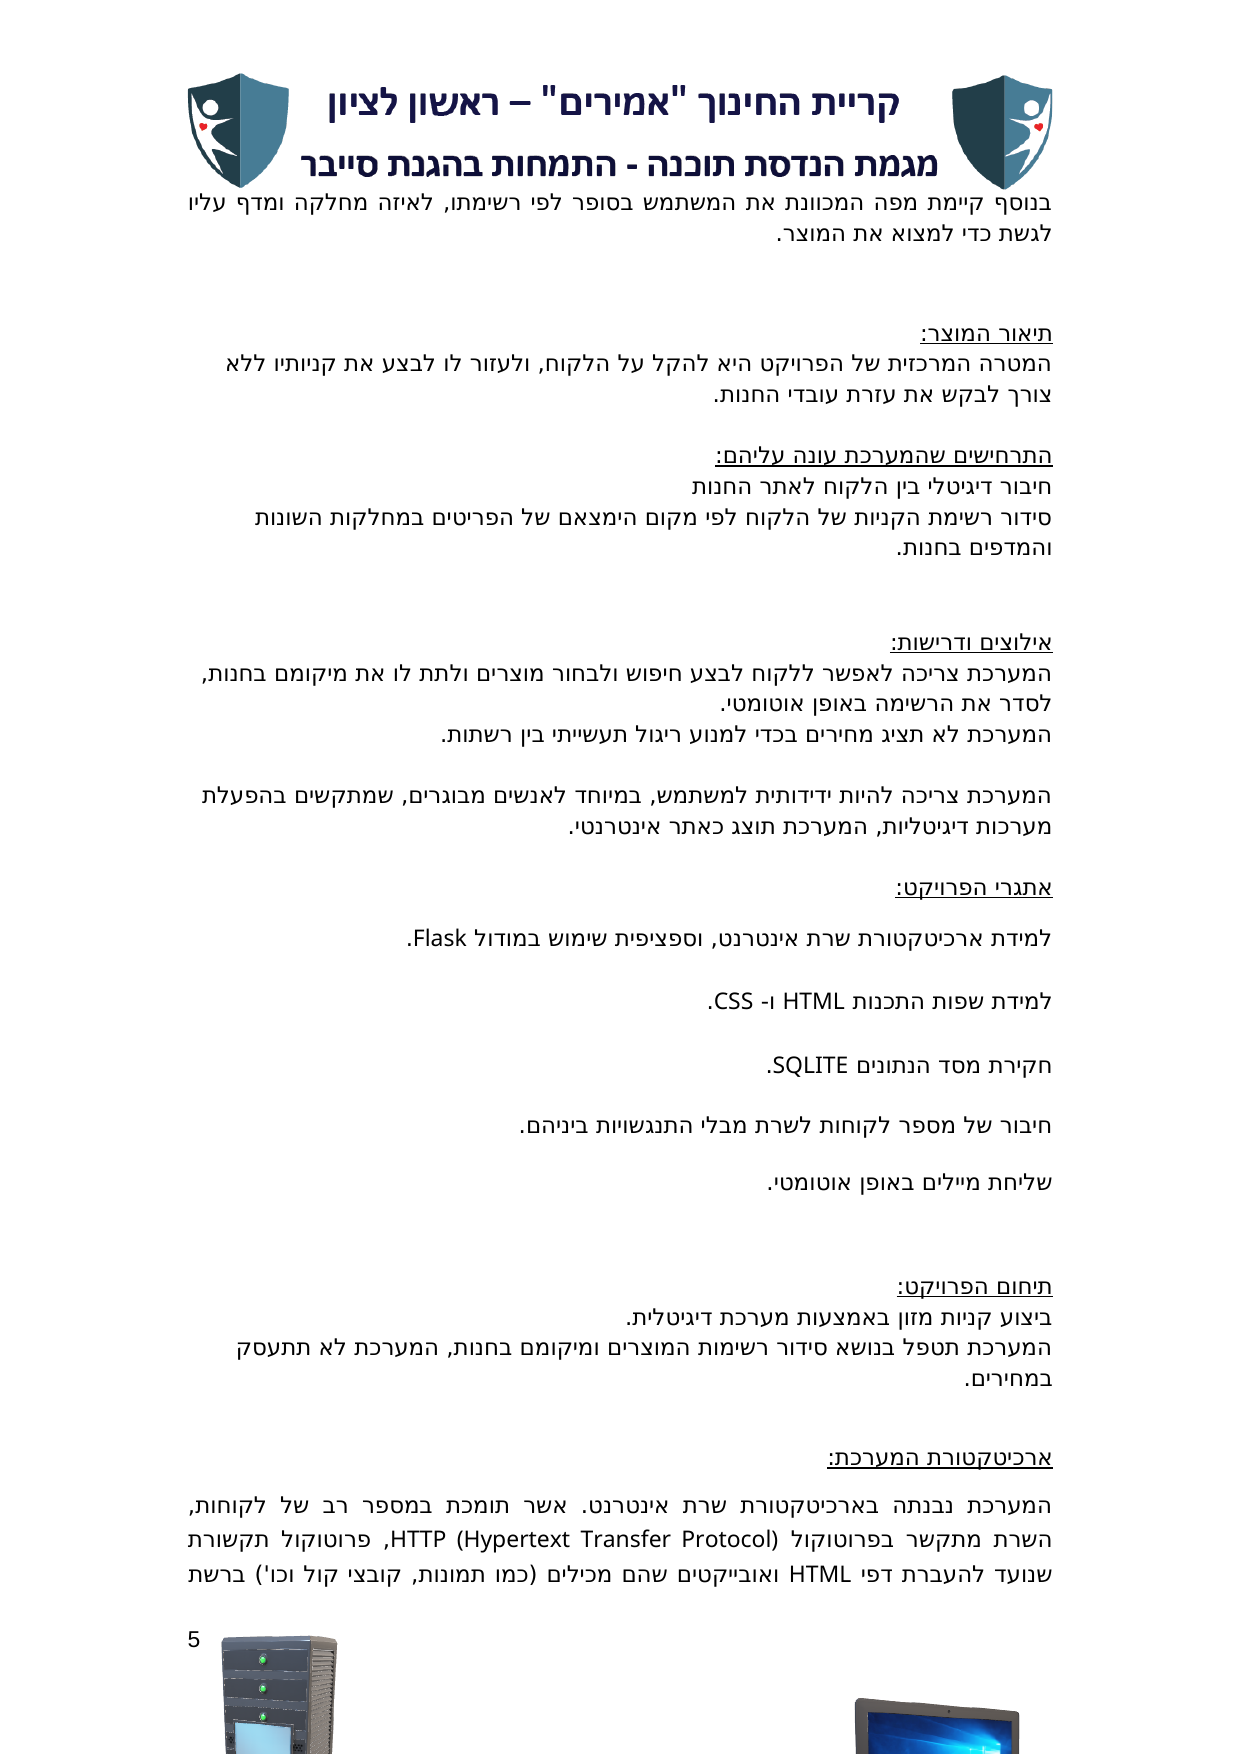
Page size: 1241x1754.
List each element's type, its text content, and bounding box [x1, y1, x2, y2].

text תיחום הפרויקט: ביצוע קניות מזון באמצעות מערכת דיגיטלית. המערכת תטפל בנושא סידור רשימות המוצרים ומיקומם בחנות, המערכת לא תתעסק במחירים. [187, 1225, 1053, 1424]
text למידת ארכיטקטורת שרת אינטרנט, וספציפית שימוש במודול Flask. [187, 921, 1053, 953]
picture [194, 1632, 345, 1754]
text שליחת מיילים באופן אוטומטי. [187, 1169, 1053, 1195]
text למידת שפות התכנות HTML ו- CSS. [187, 985, 1053, 1016]
picture [853, 1659, 1112, 1754]
text חיבור של מספר לקוחות לשרת מבלי התנגשויות ביניהם. [187, 1112, 1053, 1139]
picture [187, 73, 1053, 190]
text ארכיטקטורת המערכת: [187, 1444, 1053, 1471]
text חקירת מסד הנתונים SQLITE. [187, 1048, 1053, 1080]
text תיאור המוצר: המטרה המרכזית של הפרויקט היא להקל על הלקוח, ולעזור לו לבצע את קניותיו ללא צורך לבקש את עזרת עובדי החנות. התרחישים שהמערכת עונה עליהם: חיבור דיגיטלי בין הלקוח לאתר החנות סידור רשימת הקניות של הלקוח לפי מקום הימצאם של הפריטים במחלקות השונות והמדפים בחנות. [187, 320, 1053, 561]
text אילוצים ודרישות: המערכת צריכה לאפשר ללקוח לבצע חיפוש ולבחור מוצרים ולתת לו את מיקומם בחנות, לסדר את הרשימה באופן אוטומטי. המערכת לא תציג מחירים בכדי למנוע ריגול תעשייתי בין רשתות. המערכת צריכה להיות ידידותית למשתמש, במיוחד לאנשים מבוגרים, שמתקשים בהפעלת מערכות דיגיטליות, המערכת תוצג כאתר אינטרנטי. אתגרי הפרויקט: [187, 582, 1053, 901]
